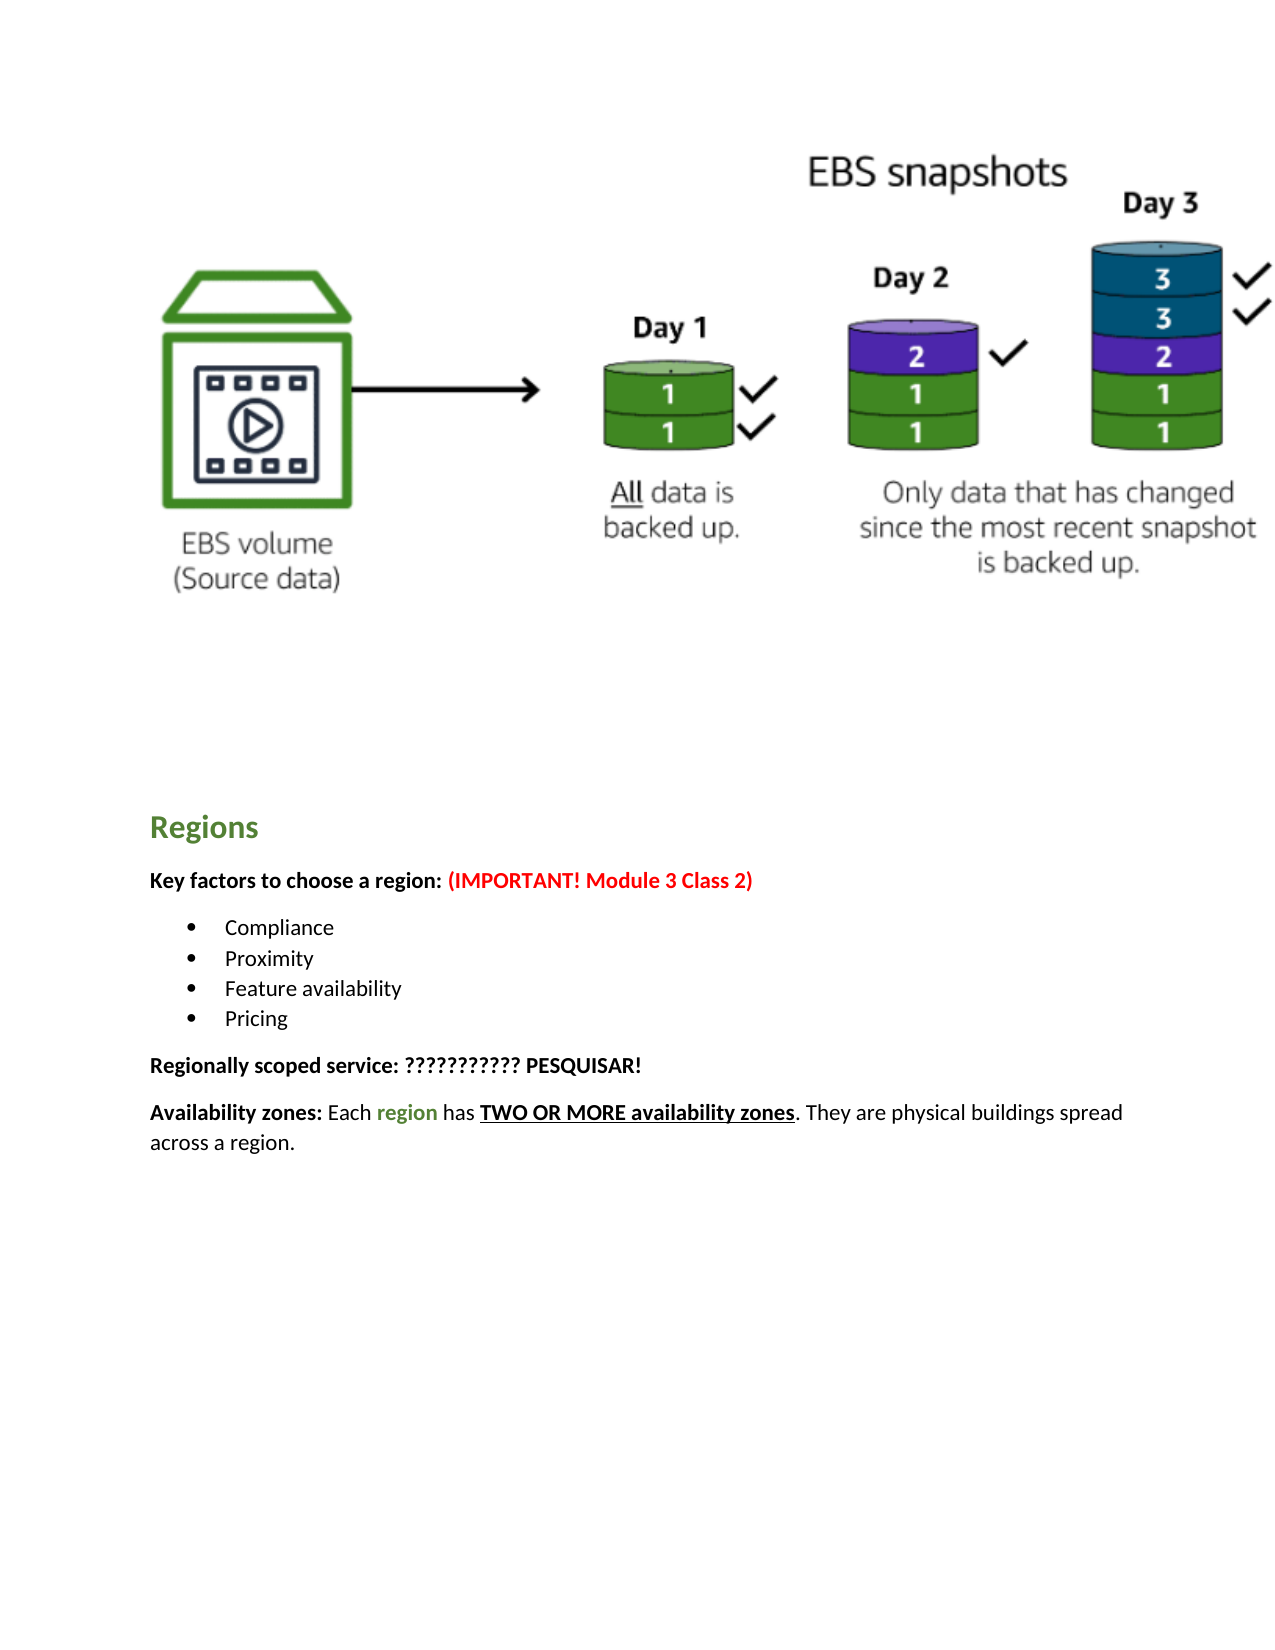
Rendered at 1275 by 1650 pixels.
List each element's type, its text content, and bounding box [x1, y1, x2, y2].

text Availability zones: Each region has TWO OR MORE availability zones. They are physical buildings spread across a region. [150, 1098, 1125, 1156]
picture [150, 150, 1275, 606]
text Regions [150, 806, 1125, 847]
text Regionally scoped service: ??????????? PESQUISAR! [150, 1051, 1125, 1079]
list Pricing [187, 1004, 1125, 1032]
list Feature availability [187, 974, 1125, 1002]
list Proximity [187, 944, 1125, 972]
text Key factors to choose a region: (IMPORTANT! Module 3 Class 2) [150, 867, 1125, 894]
list Compliance [187, 913, 1125, 941]
